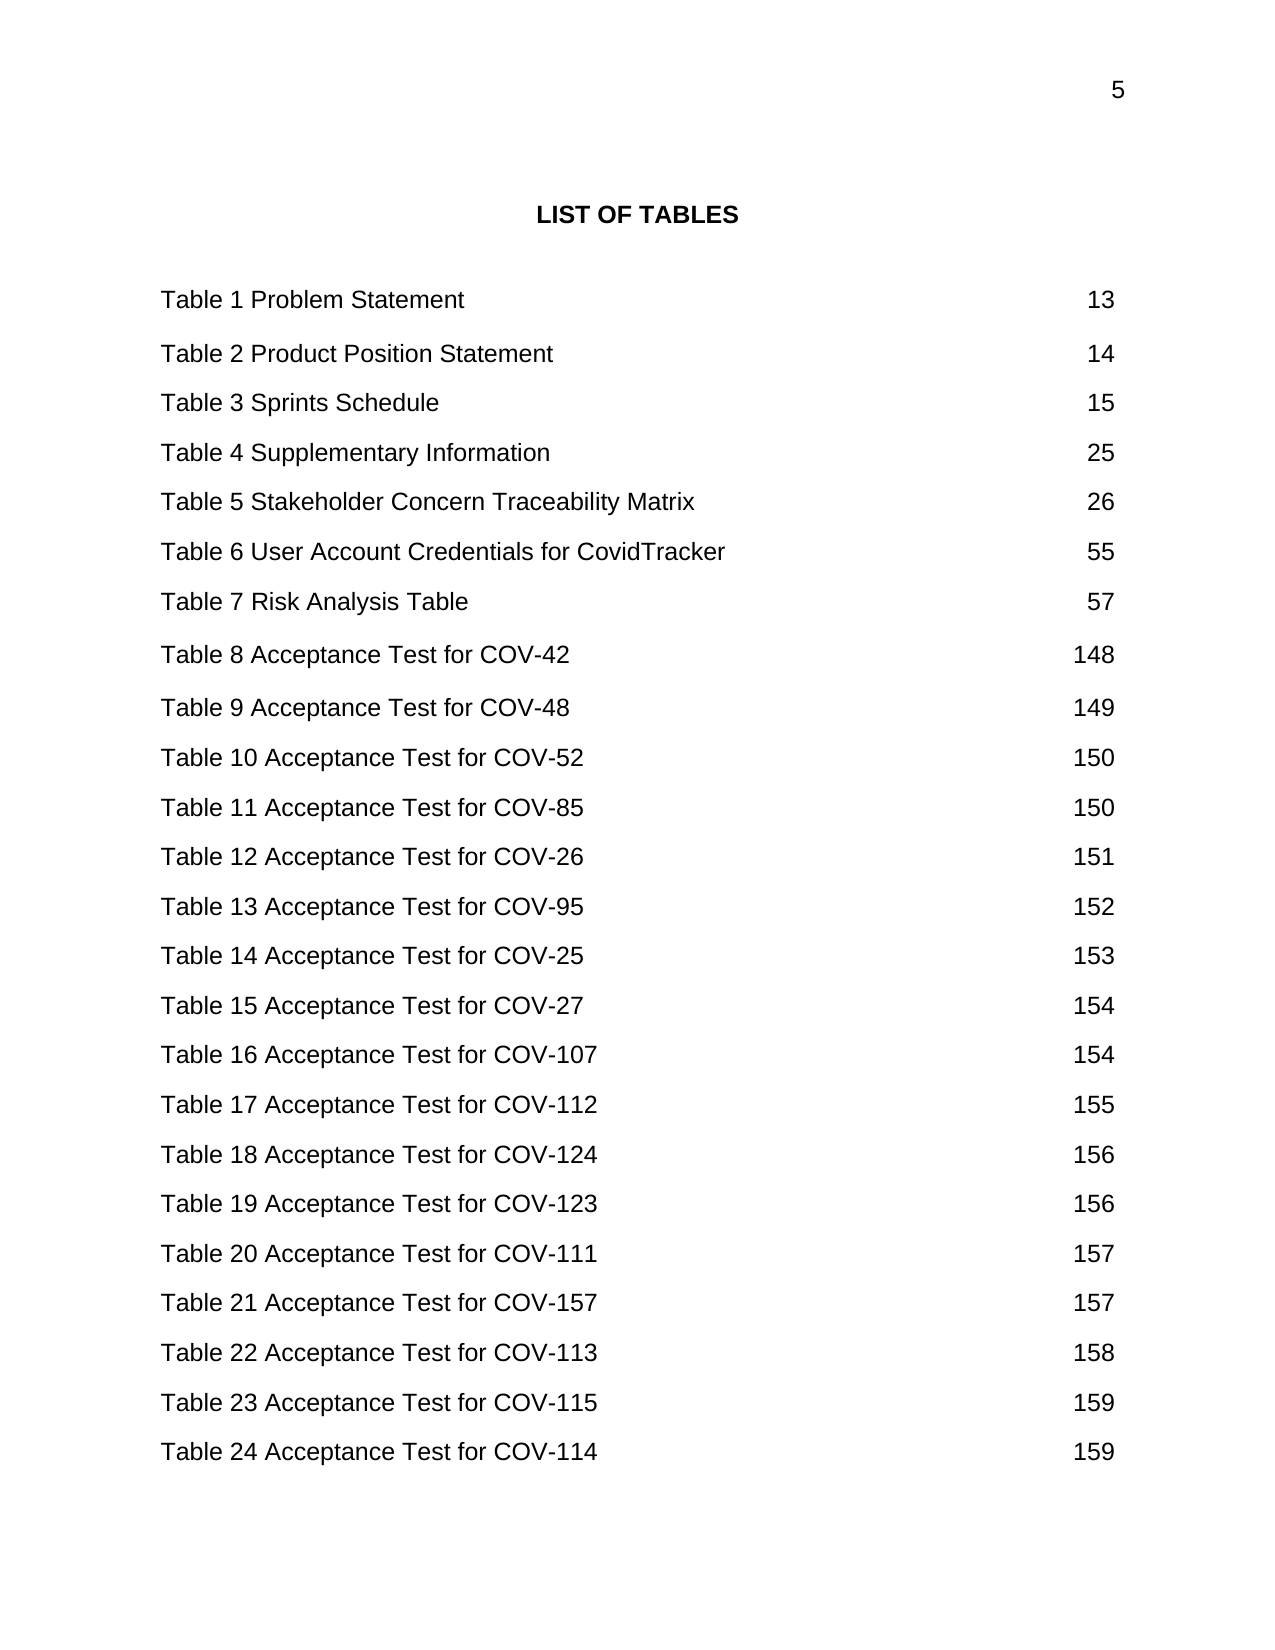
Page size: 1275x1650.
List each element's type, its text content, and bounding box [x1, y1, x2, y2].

table_cell Table 13 Acceptance Test for COV-95 [150, 881, 1031, 931]
table_cell Table 21 Acceptance Test for COV-157 [150, 1278, 1031, 1328]
table_cell 158 [1031, 1328, 1125, 1377]
table_cell Table 10 Acceptance Test for COV-52 [150, 733, 1031, 782]
table_cell Table 7 Risk Analysis Table [150, 576, 1031, 630]
table_cell Table 15 Acceptance Test for COV-27 [150, 981, 1031, 1030]
table_cell 149 [1031, 683, 1125, 733]
table_cell Table 11 Acceptance Test for COV-85 [150, 782, 1031, 832]
table_cell 152 [1031, 881, 1125, 931]
table_cell 57 [1031, 576, 1125, 630]
table_cell Table 6 User Account Credentials for CovidTracker [150, 526, 1031, 576]
table_cell 156 [1031, 1129, 1125, 1179]
table_cell Table 20 Acceptance Test for COV-111 [150, 1229, 1031, 1278]
table_cell Table 8 Acceptance Test for COV-42 [150, 630, 1031, 683]
table_header 13 [1031, 274, 1125, 328]
table_cell Table 24 Acceptance Test for COV-114 [150, 1427, 1031, 1476]
table_cell 159 [1031, 1427, 1125, 1476]
table_cell 148 [1031, 630, 1125, 683]
table_cell Table 2 Product Position Statement [150, 328, 1031, 378]
table_cell 26 [1031, 477, 1125, 526]
table_header Table 1 Problem Statement [150, 274, 1031, 328]
table_cell 150 [1031, 782, 1125, 832]
table_cell 15 [1031, 378, 1125, 427]
table_cell 14 [1031, 328, 1125, 378]
table_cell 154 [1031, 1030, 1125, 1080]
table_cell Table 14 Acceptance Test for COV-25 [150, 931, 1031, 981]
table_cell Table 12 Acceptance Test for COV-26 [150, 832, 1031, 881]
table_cell Table 16 Acceptance Test for COV-107 [150, 1030, 1031, 1080]
table_cell Table 19 Acceptance Test for COV-123 [150, 1179, 1031, 1228]
table_cell 157 [1031, 1278, 1125, 1328]
table_cell Table 23 Acceptance Test for COV-115 [150, 1377, 1031, 1427]
table_cell 154 [1031, 981, 1125, 1030]
table_cell Table 18 Acceptance Test for COV-124 [150, 1129, 1031, 1179]
table_cell 153 [1031, 931, 1125, 981]
table_cell Table 9 Acceptance Test for COV-48 [150, 683, 1031, 733]
table_cell 150 [1031, 733, 1125, 782]
table_cell Table 5 Stakeholder Concern Traceability Matrix [150, 477, 1031, 526]
table_cell Table 22 Acceptance Test for COV-113 [150, 1328, 1031, 1377]
table_cell 25 [1031, 427, 1125, 477]
subtitle LIST OF TABLES [150, 200, 1125, 229]
table_cell 151 [1031, 832, 1125, 881]
table_cell 159 [1031, 1377, 1125, 1427]
table_cell Table 4 Supplementary Information [150, 427, 1031, 477]
table_cell 55 [1031, 526, 1125, 576]
table_cell Table 3 Sprints Schedule [150, 378, 1031, 427]
table_cell 157 [1031, 1229, 1125, 1278]
table_cell 156 [1031, 1179, 1125, 1228]
table_cell Table 17 Acceptance Test for COV-112 [150, 1080, 1031, 1129]
table_cell 155 [1031, 1080, 1125, 1129]
